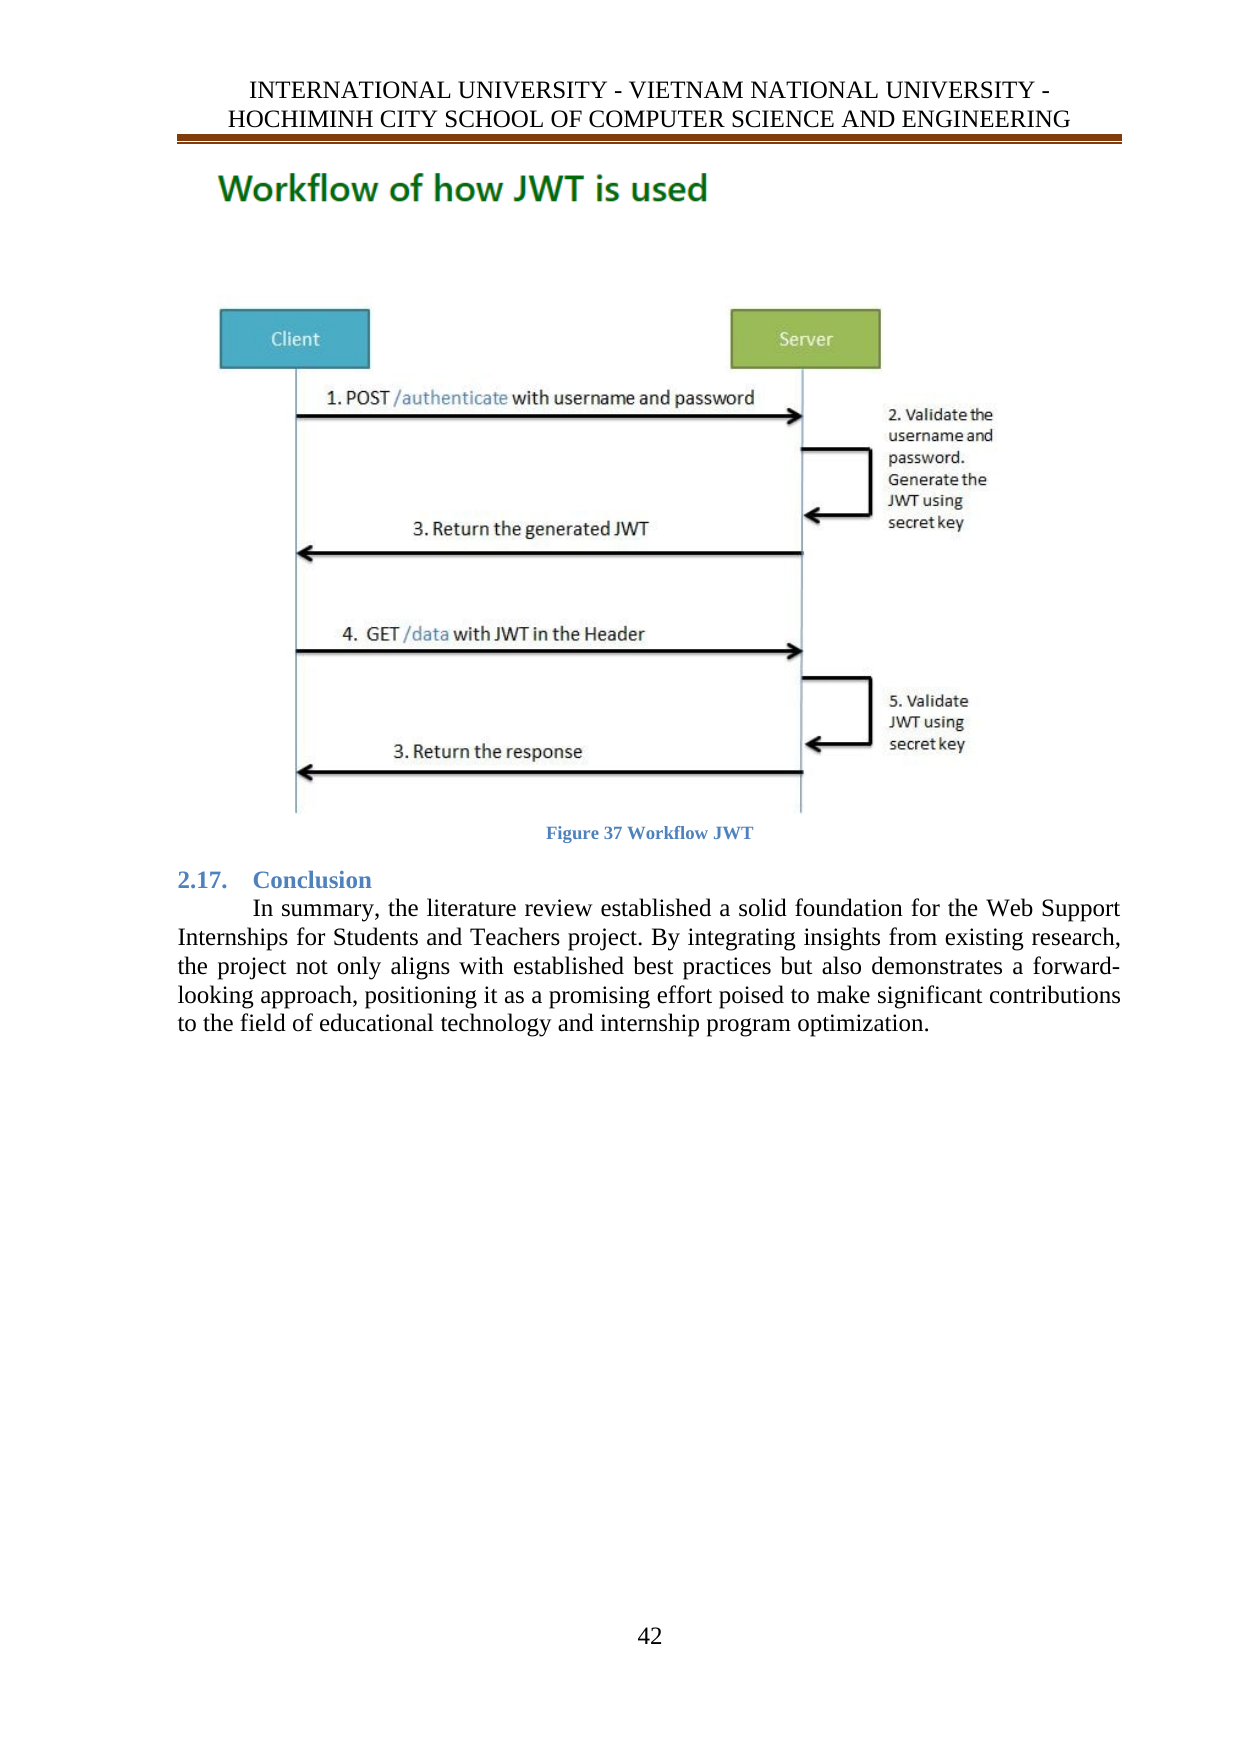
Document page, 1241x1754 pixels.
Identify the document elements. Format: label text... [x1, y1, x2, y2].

subtitle Conclusion [177, 865, 1122, 893]
text In summary, the literature review established a solid foundation for the Web Support Internships for Students and Teachers project. By integrating insights from existing research, the project not only aligns with established best practices but also demonstrates a forward-looking approach, positioning it as a promising effort poised to make significant contributions to the field of educational technology and internship program optimization. [177, 893, 1122, 1037]
picture [177, 172, 1123, 823]
